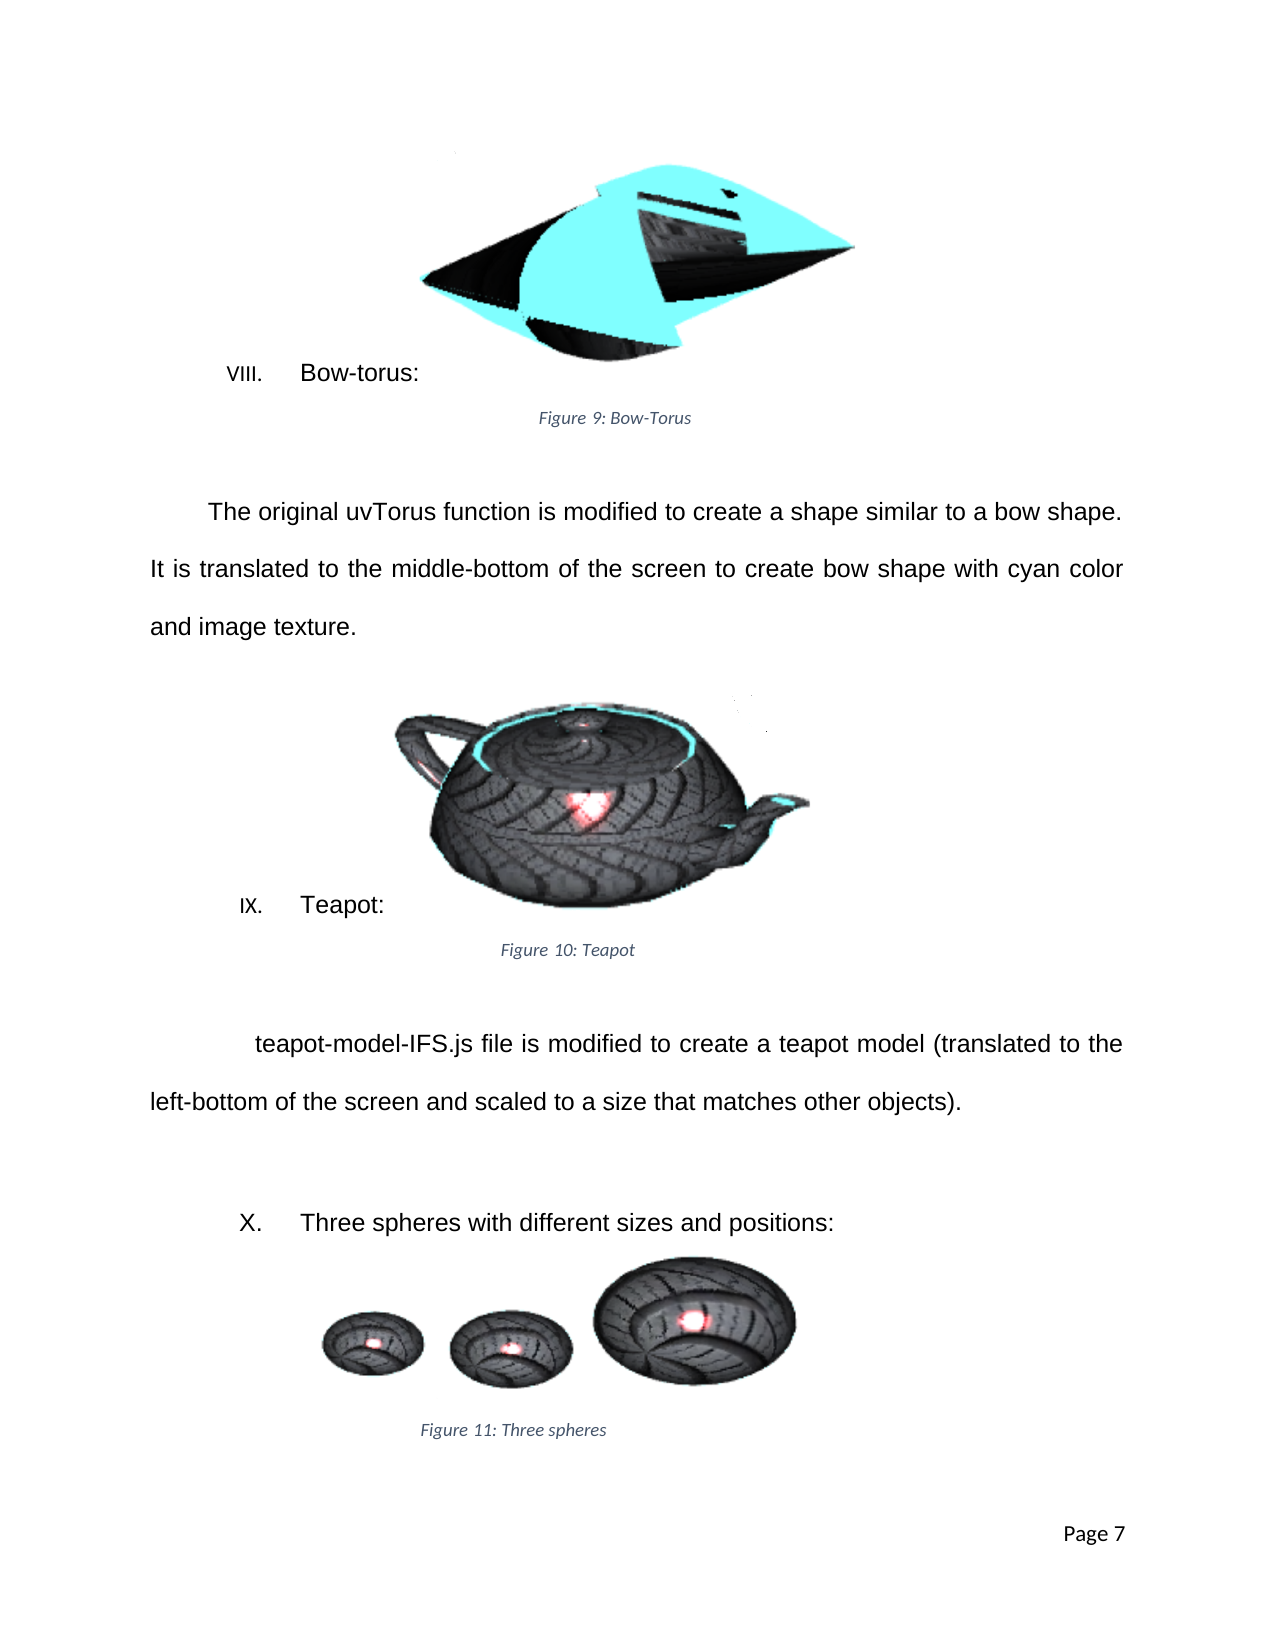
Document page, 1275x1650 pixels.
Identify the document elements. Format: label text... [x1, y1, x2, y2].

text Figure 10: Teapot [150, 938, 1125, 961]
picture [300, 1238, 802, 1399]
text Figure 11: Three spheres [150, 1418, 1125, 1441]
text The original uvTorus function is modified to create a shape similar to a bow shape. It is translated to the middle-bottom of the screen to create bow shape with cyan color and image texture. [150, 497, 1125, 640]
text Figure 9: Bow-Torus [150, 406, 1125, 429]
text teapot-model-IFS.js file is modified to create a teapot model (translated to the left-bottom of the screen and scaled to a size that matches other objects). [150, 1029, 1125, 1115]
list Three spheres with different sizes and positions: [262, 1208, 1125, 1236]
picture [419, 150, 856, 382]
picture [390, 685, 811, 914]
